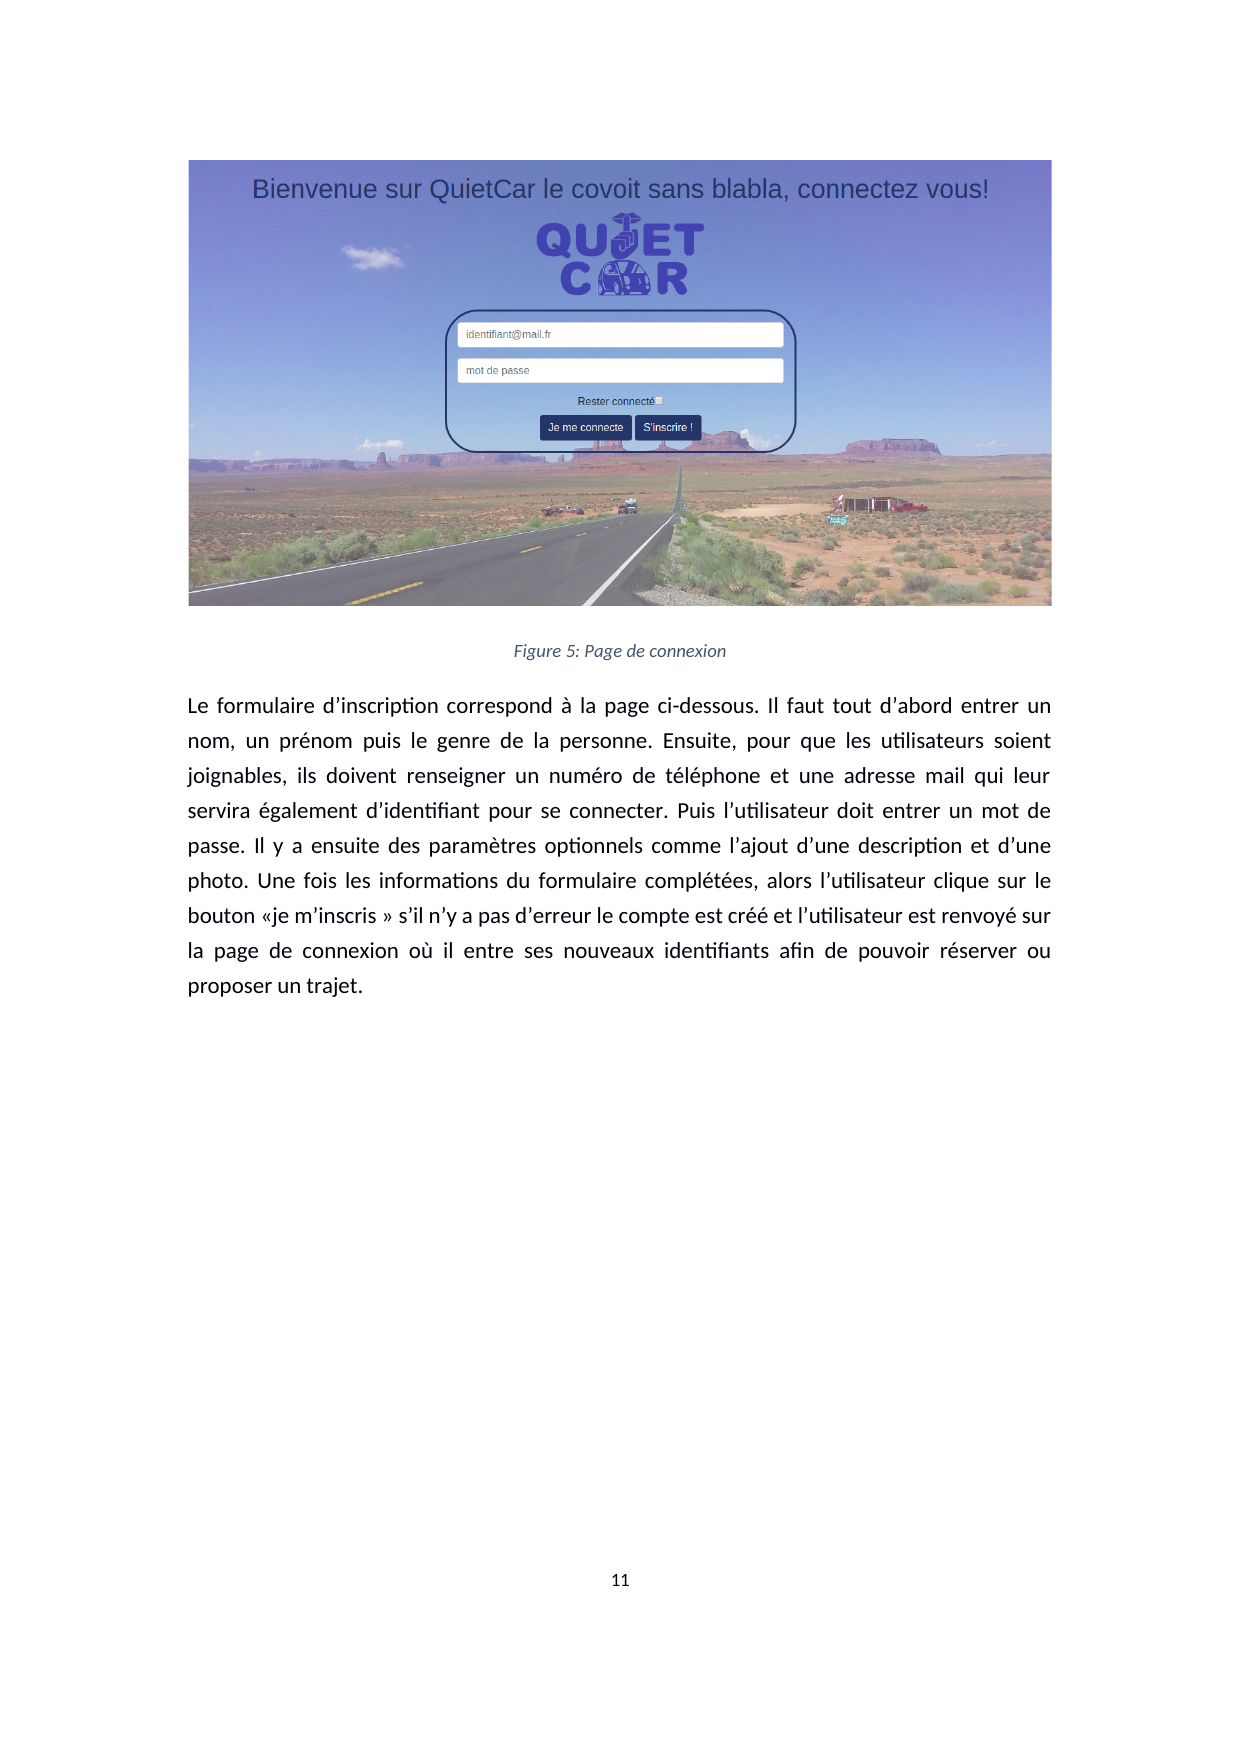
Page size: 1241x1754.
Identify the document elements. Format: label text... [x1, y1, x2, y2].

picture [188, 160, 1052, 606]
text Le formulaire d’inscription correspond à la page ci-dessous. Il faut tout d’abord entrer un nom, un prénom puis le genre de la personne. Ensuite, pour que les utilisateurs soient joignables, ils doivent renseigner un numéro de téléphone et une adresse mail qui leur servira également d’identifiant pour se connecter. Puis l’utilisateur doit entrer un mot de passe. Il y a ensuite des paramètres optionnels comme l’ajout d’une description et d’une photo. Une fois les informations du formulaire complétées, alors l’utilisateur clique sur le bouton «je m’inscris » s’il n’y a pas d’erreur le compte est créé et l’utilisateur est renvoyé sur la page de connexion où il entre ses nouveaux identifiants afin de pouvoir réserver ou proposer un trajet. [187, 689, 1053, 1002]
